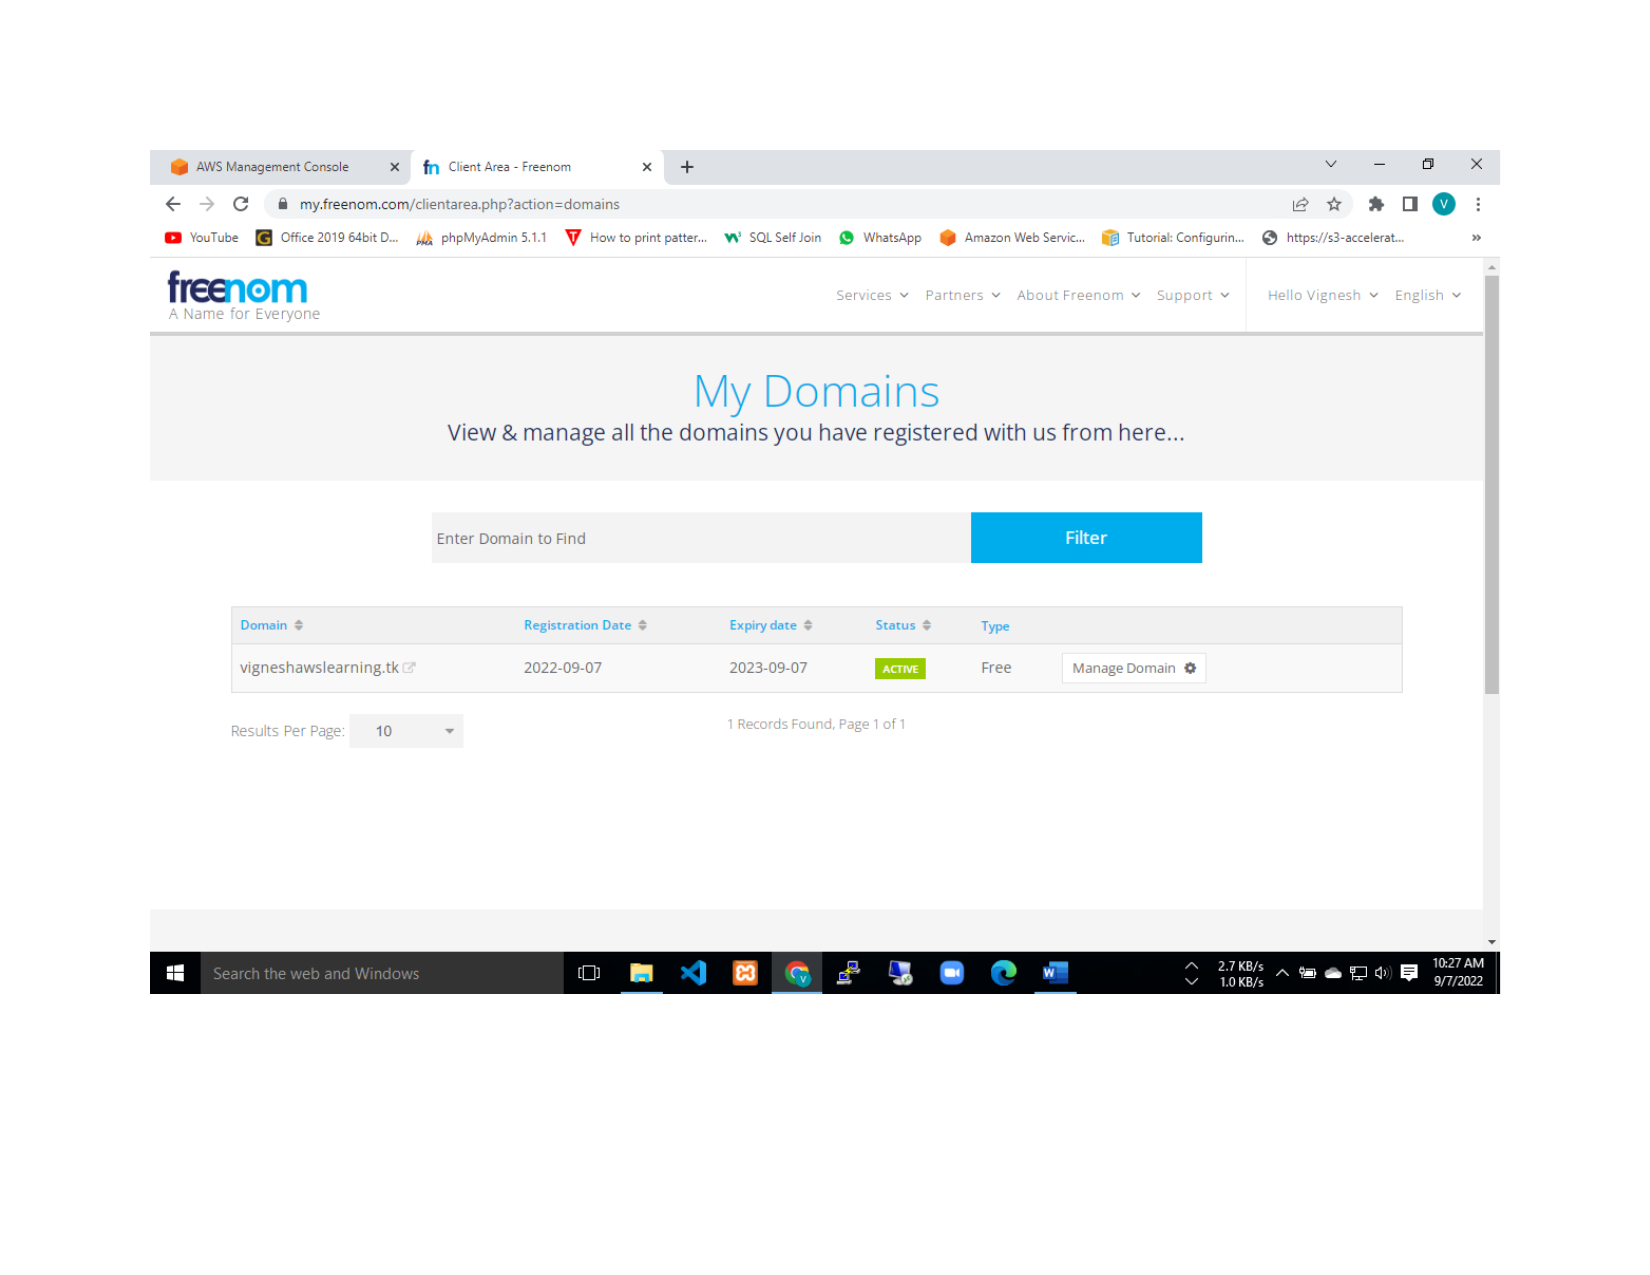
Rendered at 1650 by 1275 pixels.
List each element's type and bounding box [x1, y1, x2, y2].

picture [150, 150, 1500, 994]
